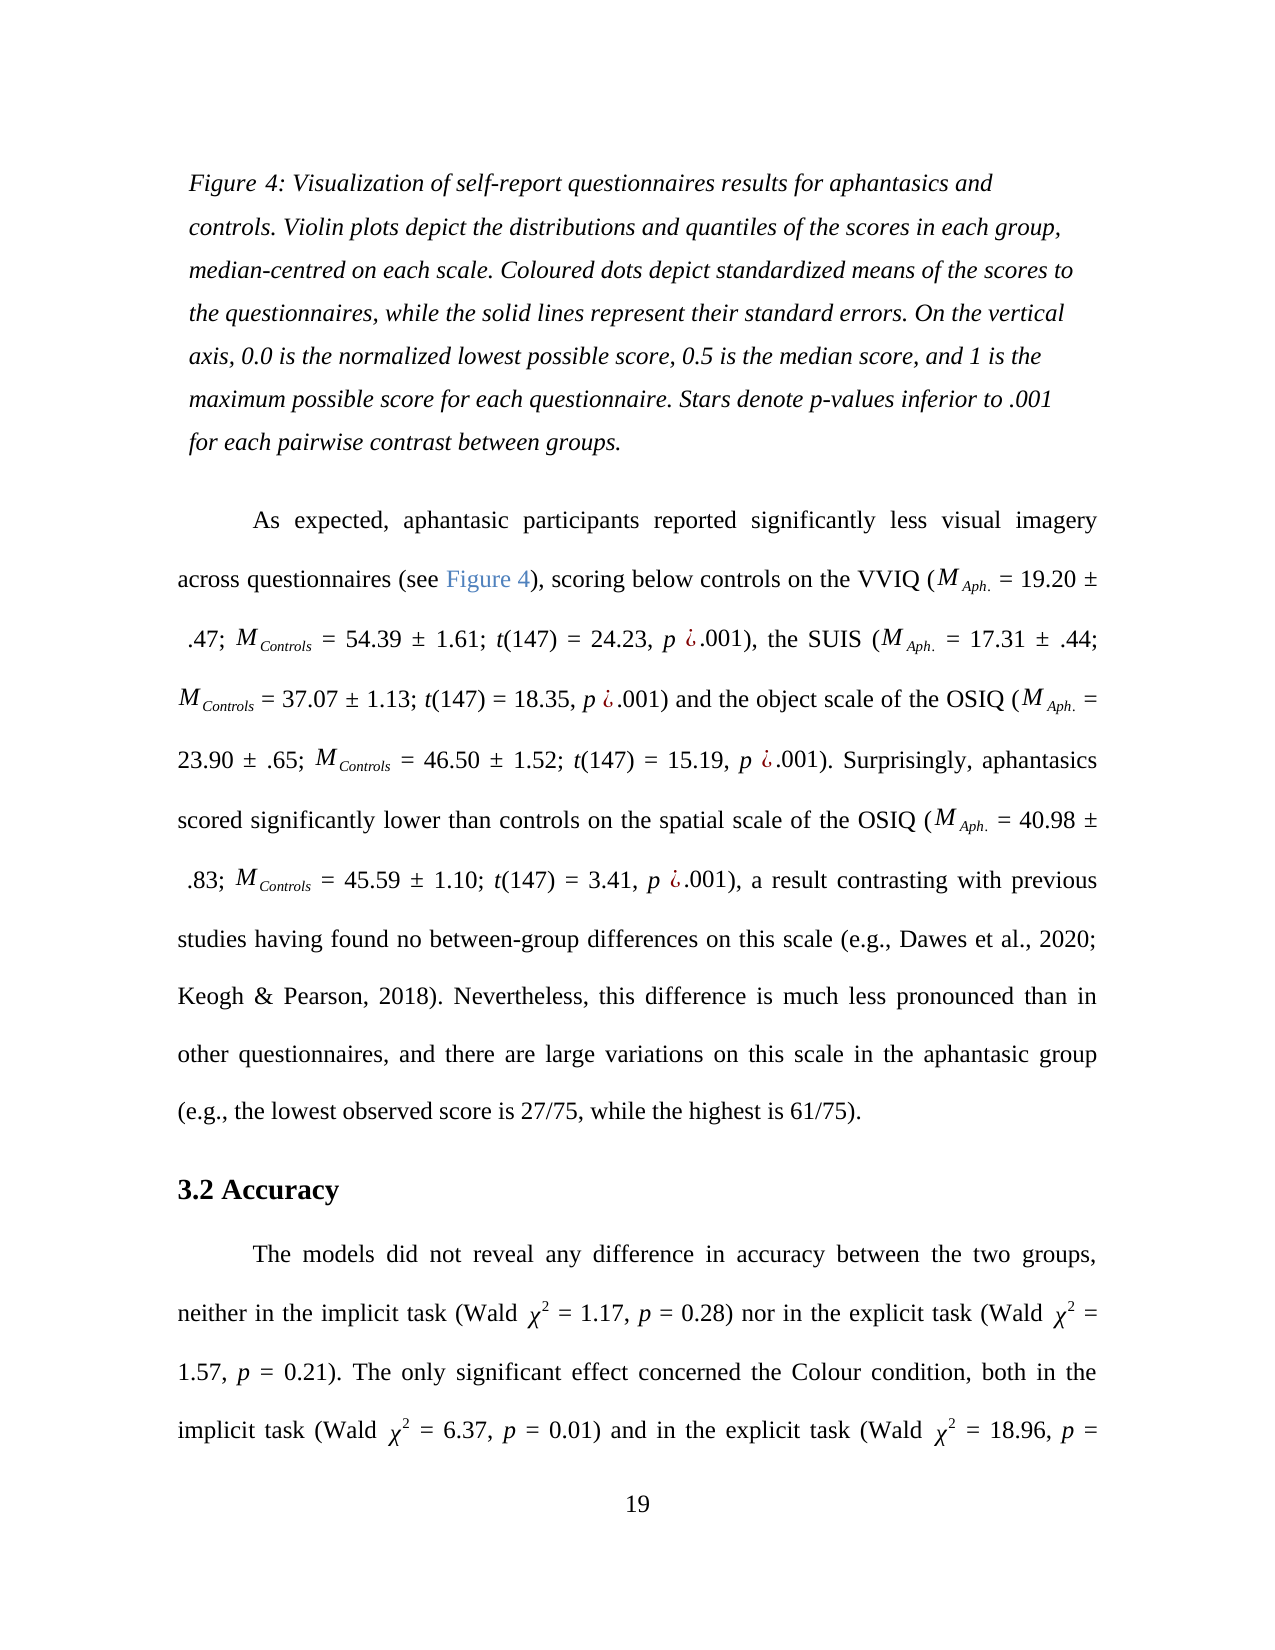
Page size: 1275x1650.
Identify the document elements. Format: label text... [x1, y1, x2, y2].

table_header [177, 148, 1098, 487]
text As expected, aphantasic participants reported significantly less visual imagery across questionnaires (see Figure 4), scoring below controls on the VVIQ ( = 19.20 .47; = 54.39 1.61; t(147) = 24.23, p ), the SUIS ( = 17.31 .44; = 37.07 1.13; t(147) = 18.35, p ) and the object scale of the OSIQ ( = 23.90 .65; = 46.50 1.52; t(147) = 15.19, p ). Surprisingly, aphantasics scored significantly lower than controls on the spatial scale of the OSIQ ( = 40.98 .83; = 45.59 1.10; t(147) = 3.41, p ), a result contrasting with previous studies having found no between-group differences on this scale (e.g., Dawes et al., 2020; Keogh & Pearson, 2018). Nevertheless, this difference is much less pronounced than in other questionnaires, and there are large variations on this scale in the aphantasic group (e.g., the lowest observed score is 27/75, while the highest is 61/75). [177, 506, 1098, 1125]
subtitle 3.2 Accuracy [177, 1172, 1098, 1206]
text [177, 1239, 1098, 1446]
